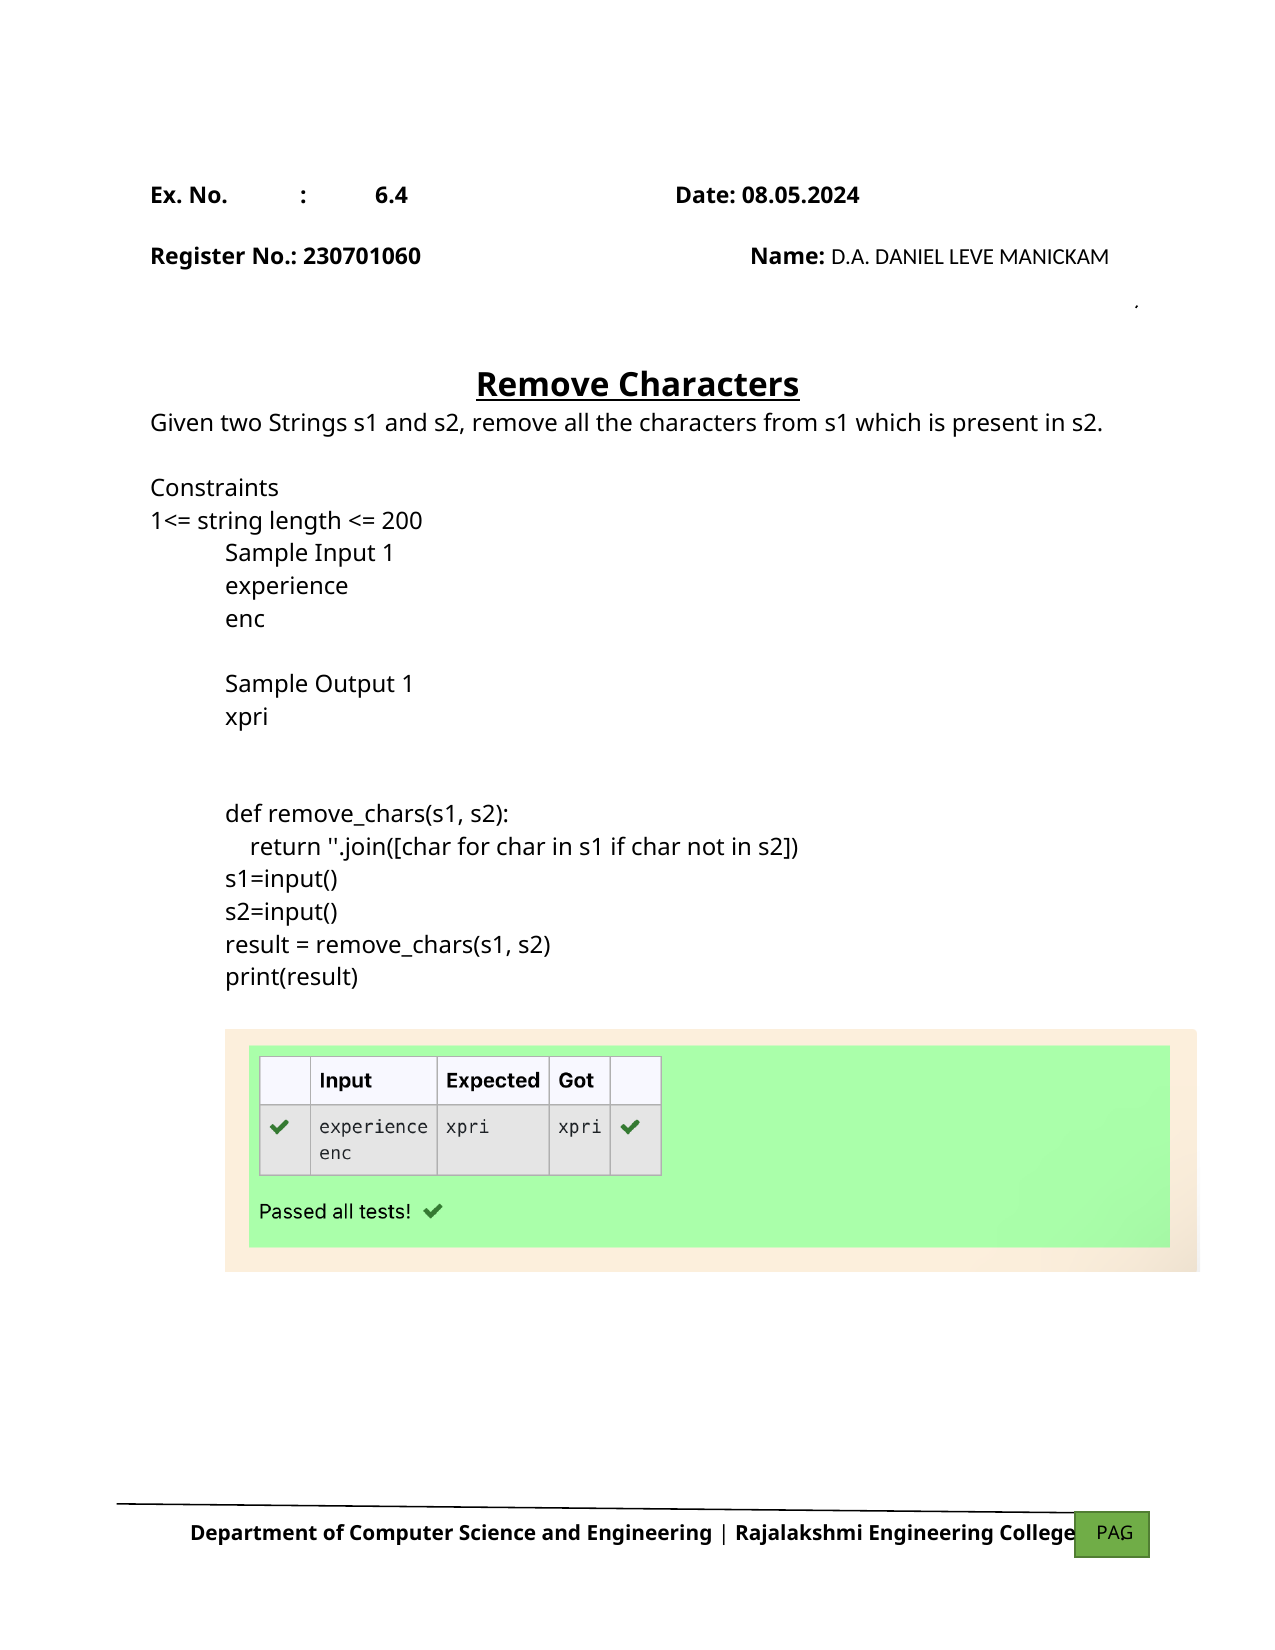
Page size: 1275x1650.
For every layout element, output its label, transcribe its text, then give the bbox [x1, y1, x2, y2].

text s2=input() [225, 895, 1125, 927]
text experience [225, 569, 1125, 601]
text Constraints [150, 471, 1125, 504]
text xpri [225, 699, 1125, 732]
text s1=input() [225, 862, 1125, 895]
text 1<= string length <= 200 [150, 504, 1125, 536]
text Sample Input 1 [225, 536, 1125, 569]
text result = remove_chars(s1, s2) [225, 927, 1125, 960]
text def remove_chars(s1, s2): [225, 797, 1125, 830]
text print(result) [225, 960, 1125, 993]
text enc [225, 601, 1125, 634]
text Sample Output 1 [225, 667, 1125, 699]
picture [225, 1025, 1200, 1272]
text return ''.join([char for char in s1 if char not in s2]) [225, 830, 1125, 862]
text Ex. No. : 6.4 Date: 08.05.2024 [150, 179, 1125, 210]
text Given two Strings s1 and s2, remove all the characters from s1 which is present in s2. [150, 406, 1125, 438]
text Register No.: 230701060 Name: D.A. DANIEL LEVE MANICKAM [150, 239, 1125, 271]
text Remove Characters [150, 360, 1125, 406]
